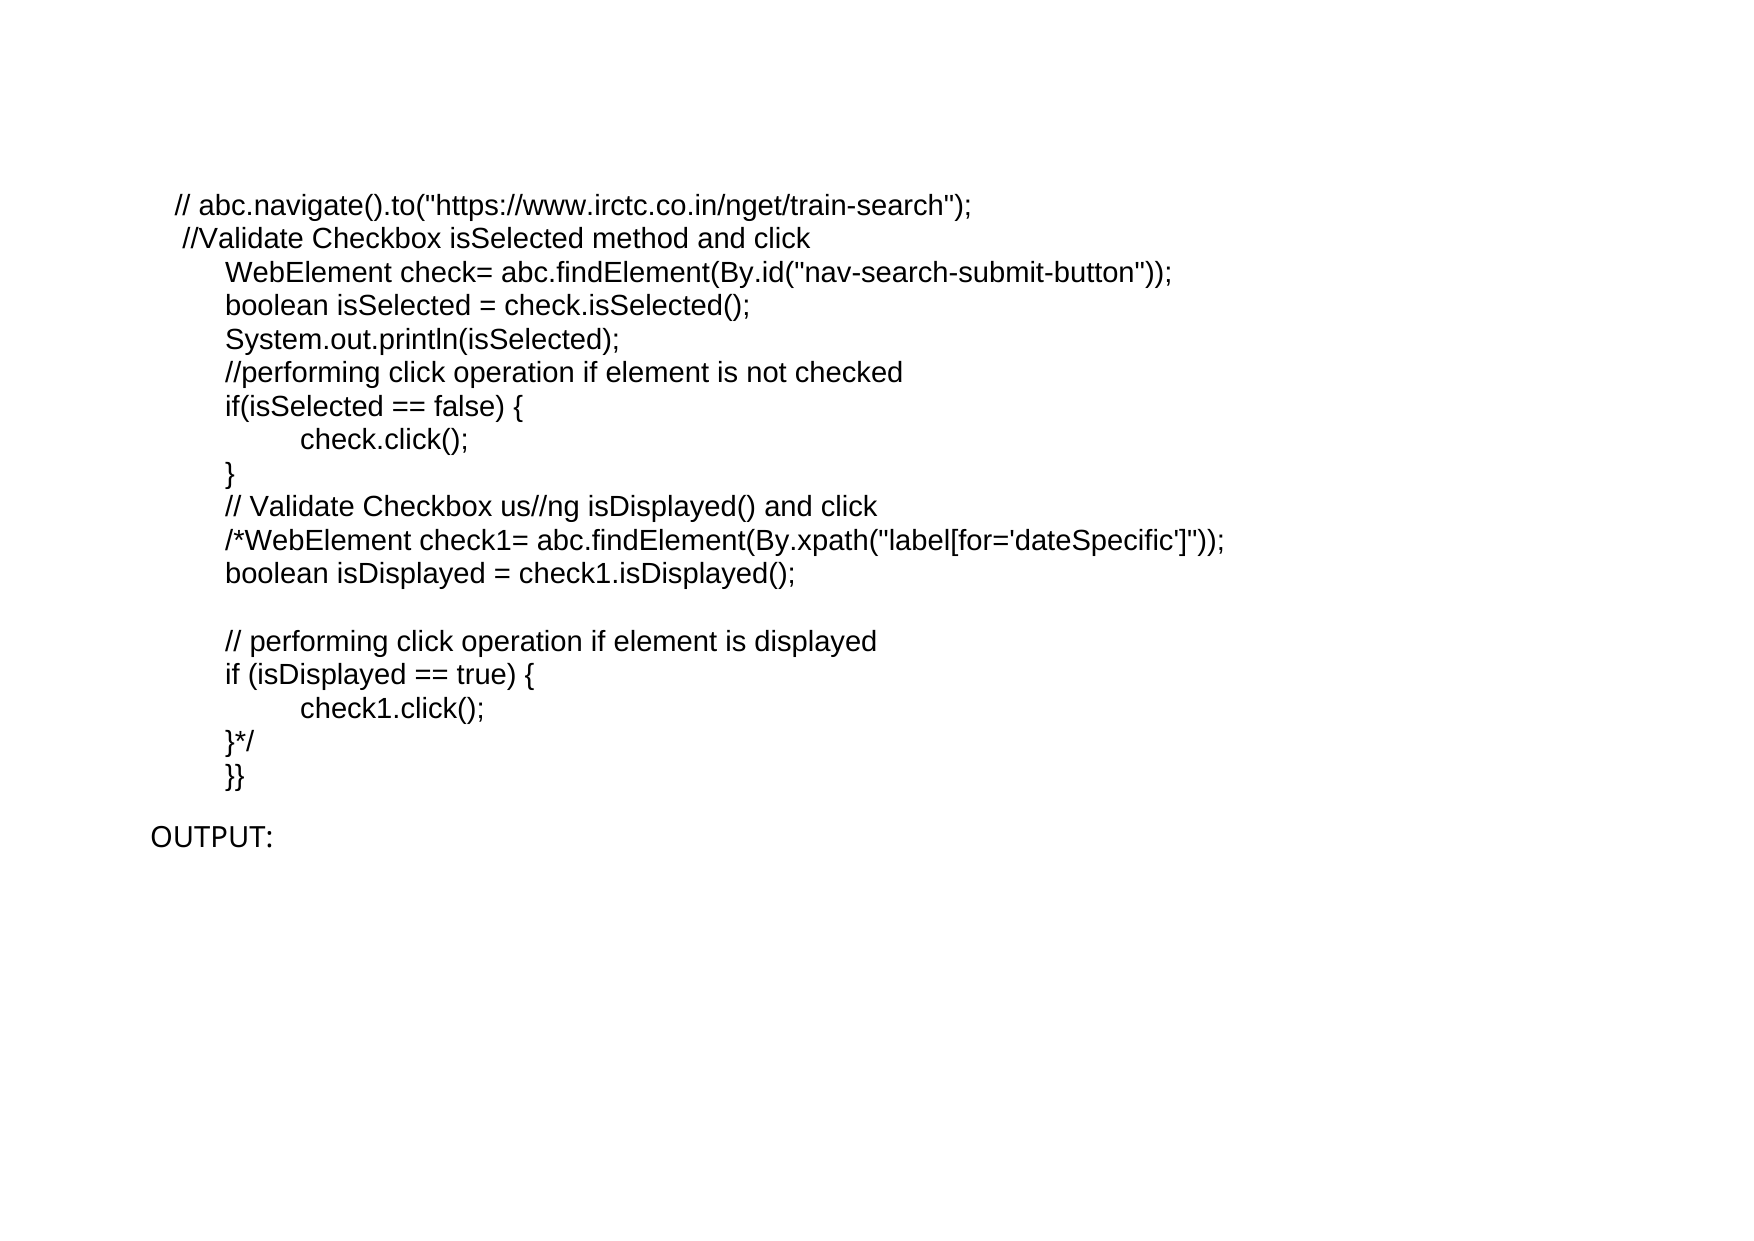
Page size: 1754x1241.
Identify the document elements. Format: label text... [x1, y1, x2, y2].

text // abc.navigate().to("https://www.irctc.co.in/nget/train-search"); [150, 187, 1604, 221]
text }*/ [150, 724, 1604, 758]
text //performing click operation if element is not checked [150, 355, 1604, 389]
text // performing click operation if element is displayed [150, 623, 1604, 657]
text } [150, 456, 1604, 489]
text check1.click(); [150, 691, 1604, 724]
text if (isDisplayed == true) { [150, 657, 1604, 691]
text //Validate Checkbox isSelected method and click [150, 221, 1604, 254]
text OUTPUT: [150, 817, 1604, 856]
text System.out.println(isSelected); [150, 322, 1604, 355]
text boolean isDisplayed = check1.isDisplayed(); [150, 556, 1604, 590]
text // Validate Checkbox us//ng isDisplayed() and click [150, 489, 1604, 523]
text if(isSelected == false) { [150, 389, 1604, 422]
text WebElement check= abc.findElement(By.id("nav-search-submit-button")); [150, 254, 1604, 288]
text /*WebElement check1= abc.findElement(By.xpath("label[for='dateSpecific']")); [150, 523, 1604, 556]
text }} [150, 758, 1604, 791]
text check.click(); [150, 422, 1604, 456]
text boolean isSelected = check.isSelected(); [150, 288, 1604, 322]
